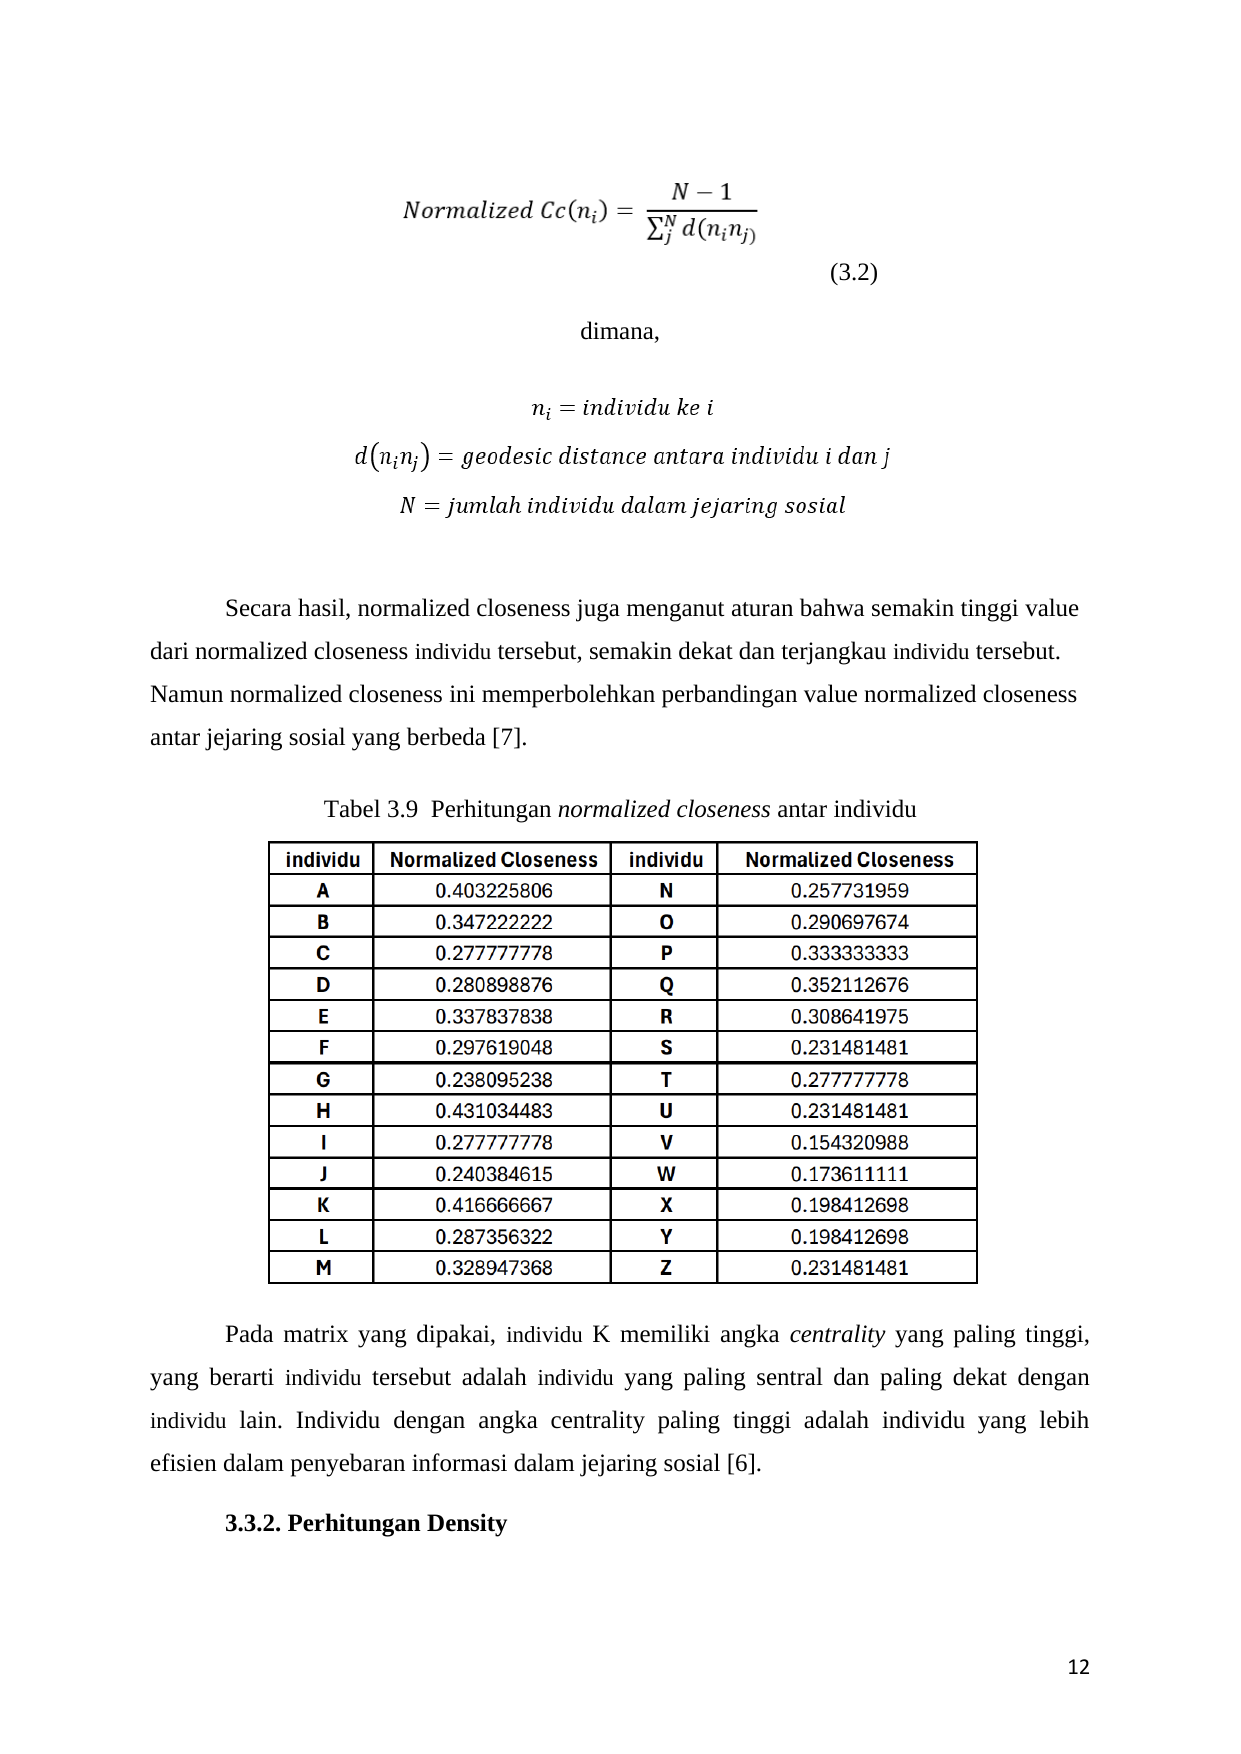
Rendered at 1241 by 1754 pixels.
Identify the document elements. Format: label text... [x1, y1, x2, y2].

picture [362, 150, 824, 280]
text Secara hasil, normalized closeness juga menganut aturan bahwa semakin tinggi value dari normalized closeness individu tersebut, semakin dekat dan terjangkau individu tersebut. Namun normalized closeness ini memperbolehkan perbandingan value normalized closeness antar jejaring sosial yang berbeda [7]. [150, 593, 1090, 751]
text dimana, [150, 316, 1090, 345]
picture [259, 833, 981, 1289]
text Pada matrix yang dipakai, individu K memiliki angka centrality yang paling tinggi, yang berarti individu tersebut adalah individu yang paling sentral dan paling dekat dengan individu lain. Individu dengan angka centrality paling tinggi adalah individu yang lebih efisien dalam penyebaran informasi dalam jejaring sosial [6]. [150, 1319, 1090, 1477]
text 3.3.2. Perhitungan Density [150, 1508, 1090, 1537]
picture [300, 376, 970, 535]
subtitle Tabel 3.9 Perhitungan normalized closeness antar individu [150, 794, 1090, 823]
